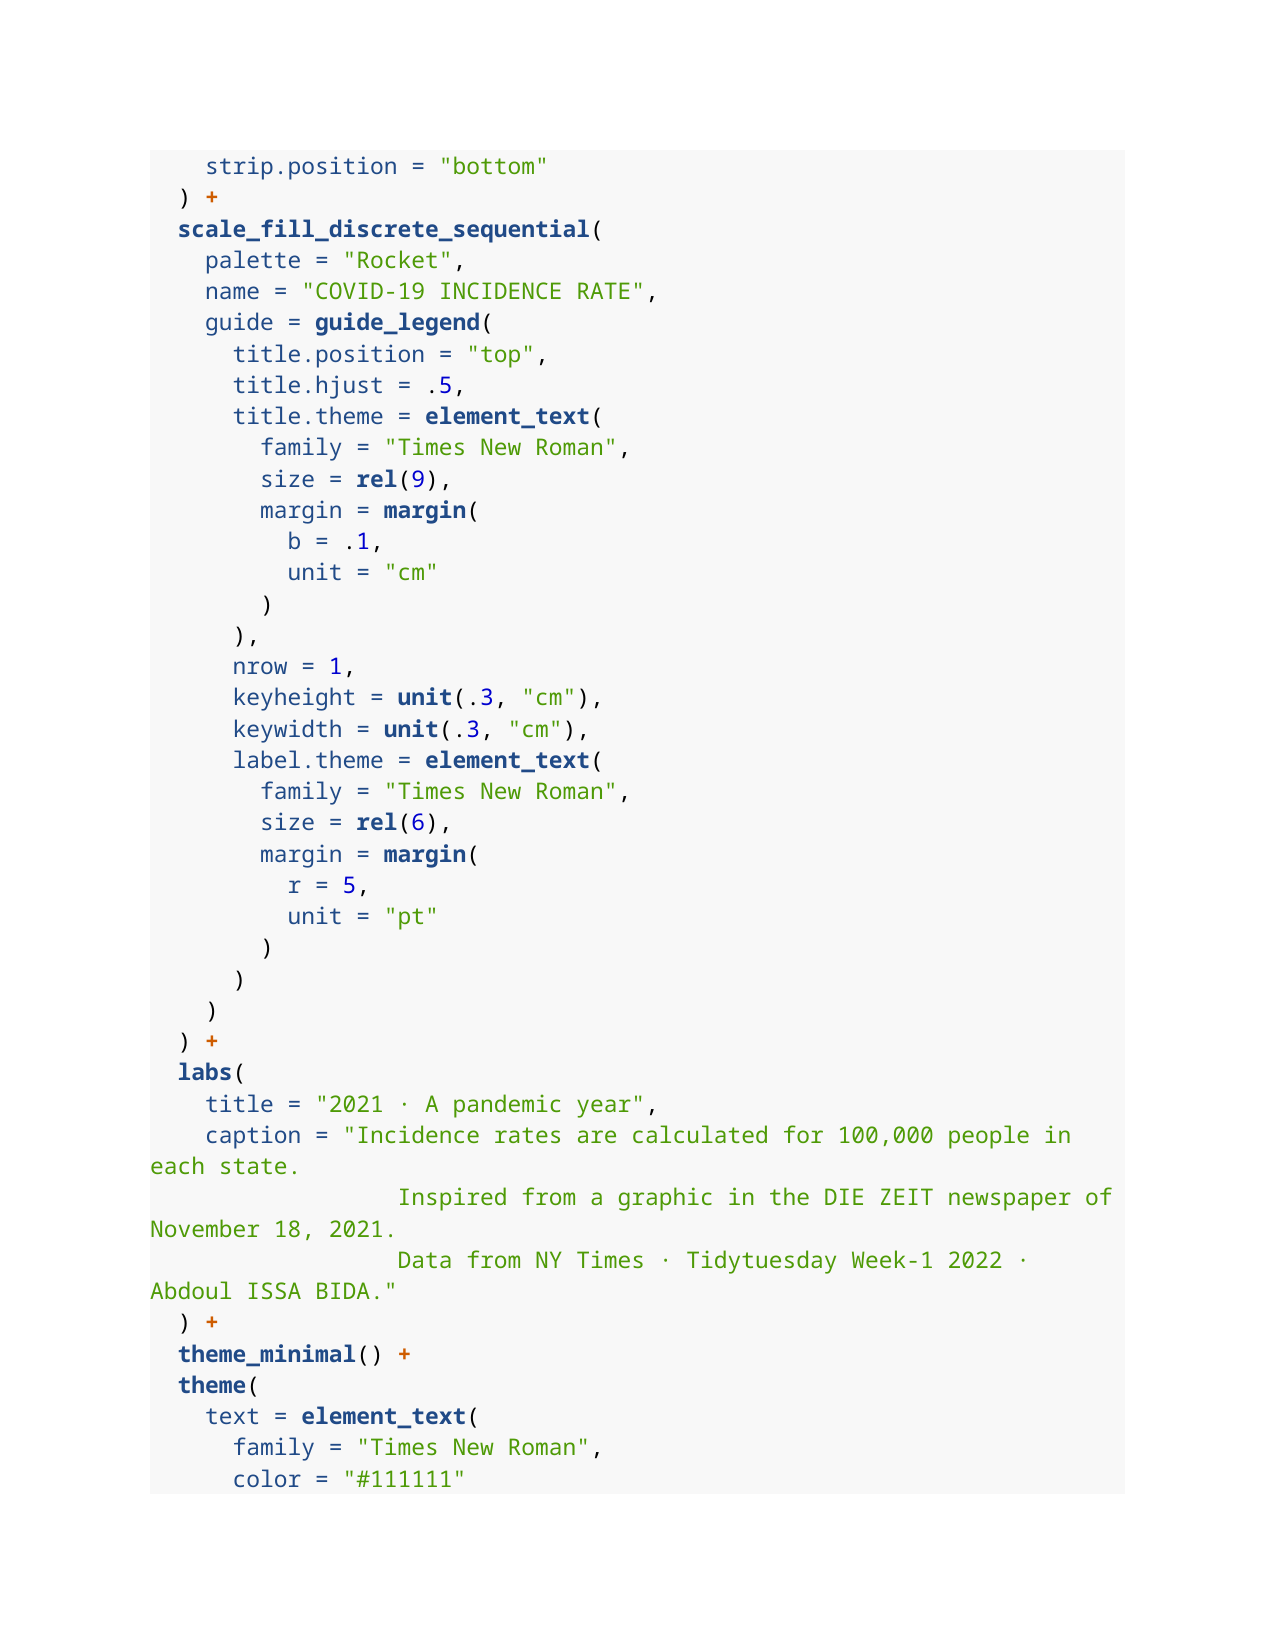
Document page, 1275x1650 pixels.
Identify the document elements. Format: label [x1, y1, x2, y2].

text [150, 150, 1125, 1494]
